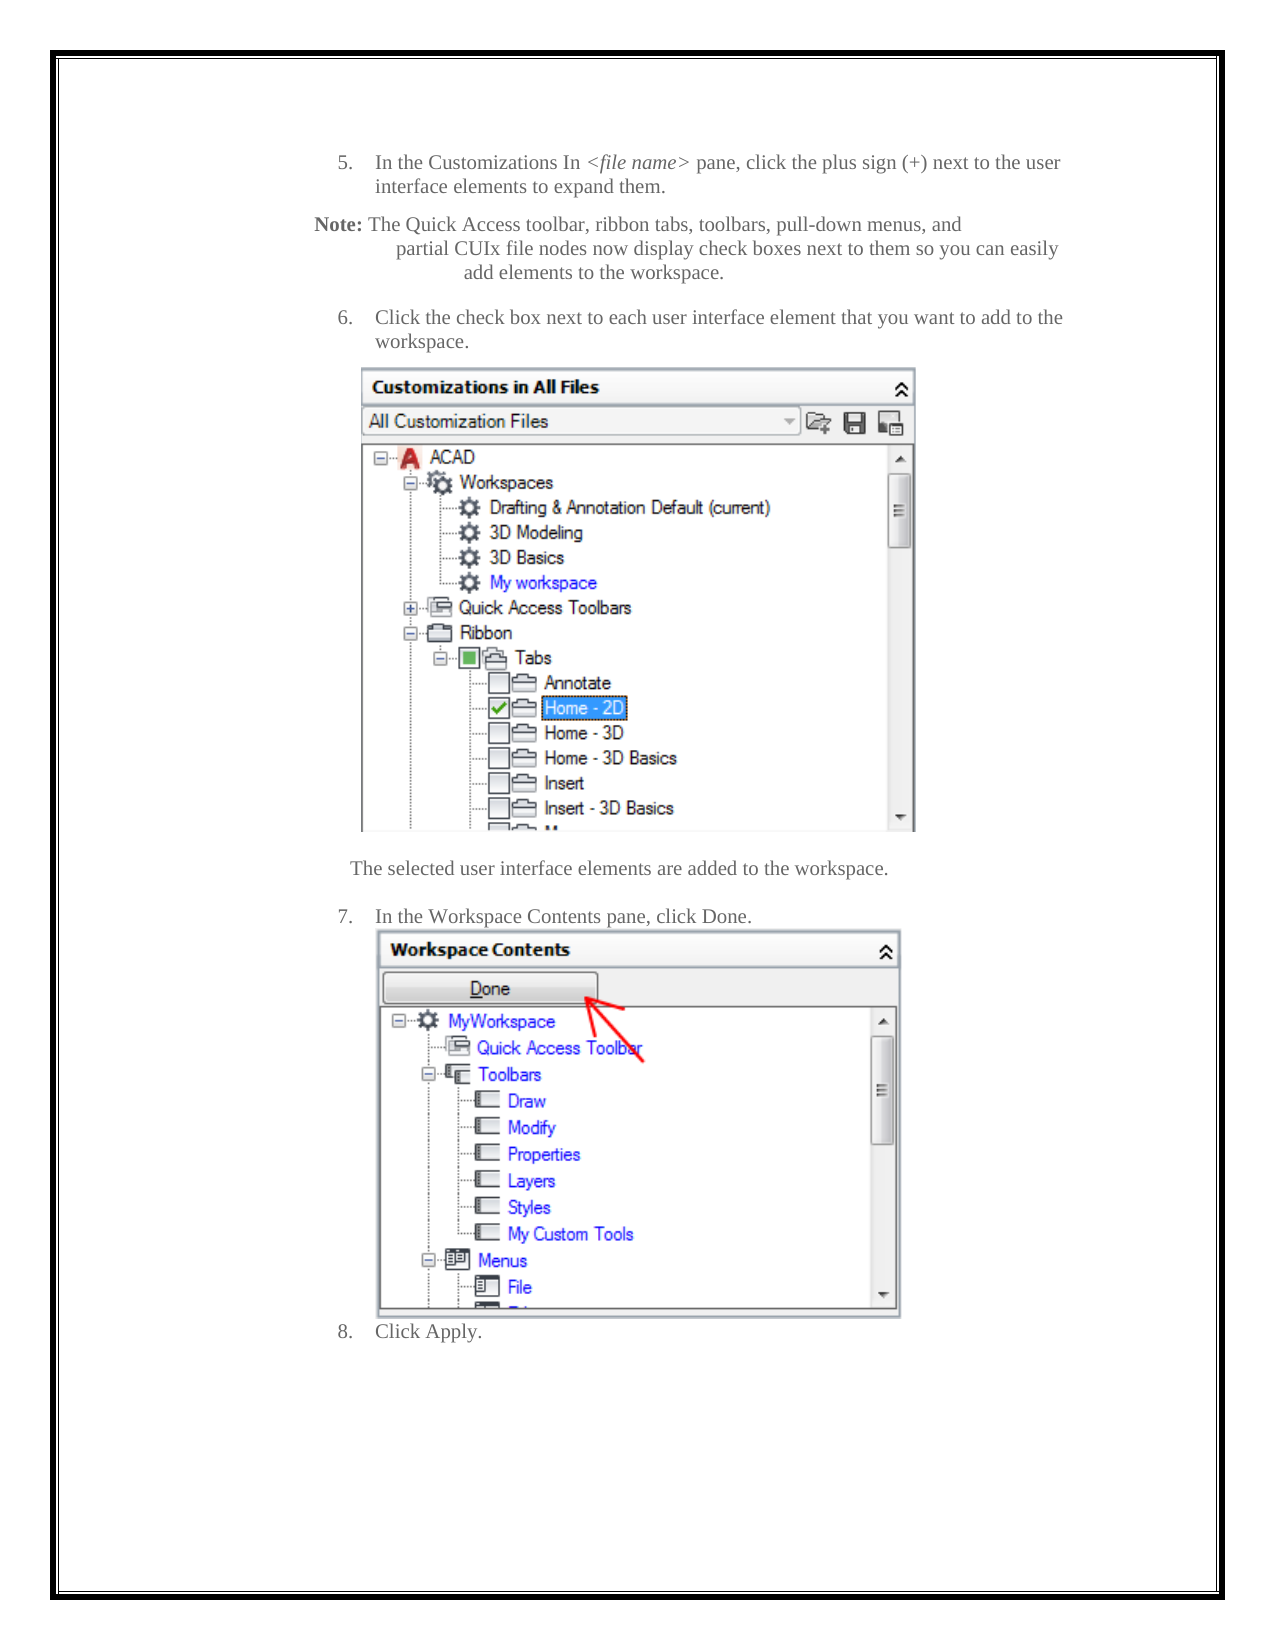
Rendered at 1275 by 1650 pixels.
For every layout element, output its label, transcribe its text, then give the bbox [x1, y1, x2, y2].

text Note: The Quick Access toolbar, ribbon tabs, toolbars, pull-down menus, and partial CUIx file nodes now display check boxes next to them so you can easily add elements to the workspace. [189, 212, 1125, 284]
text The selected user interface elements are added to the workspace. [150, 856, 1125, 880]
picture [361, 367, 916, 832]
list Click the check box next to each user interface element that you want to add to the workspace. [337, 305, 1125, 353]
list Click Apply. [337, 1319, 1125, 1343]
list In the Workspace Contents pane, click Done. [337, 904, 1125, 928]
picture [375, 928, 902, 1319]
list In the Customizations In <file name> pane, click the plus sign (+) next to the user interface elements to expand them. [337, 150, 1125, 198]
